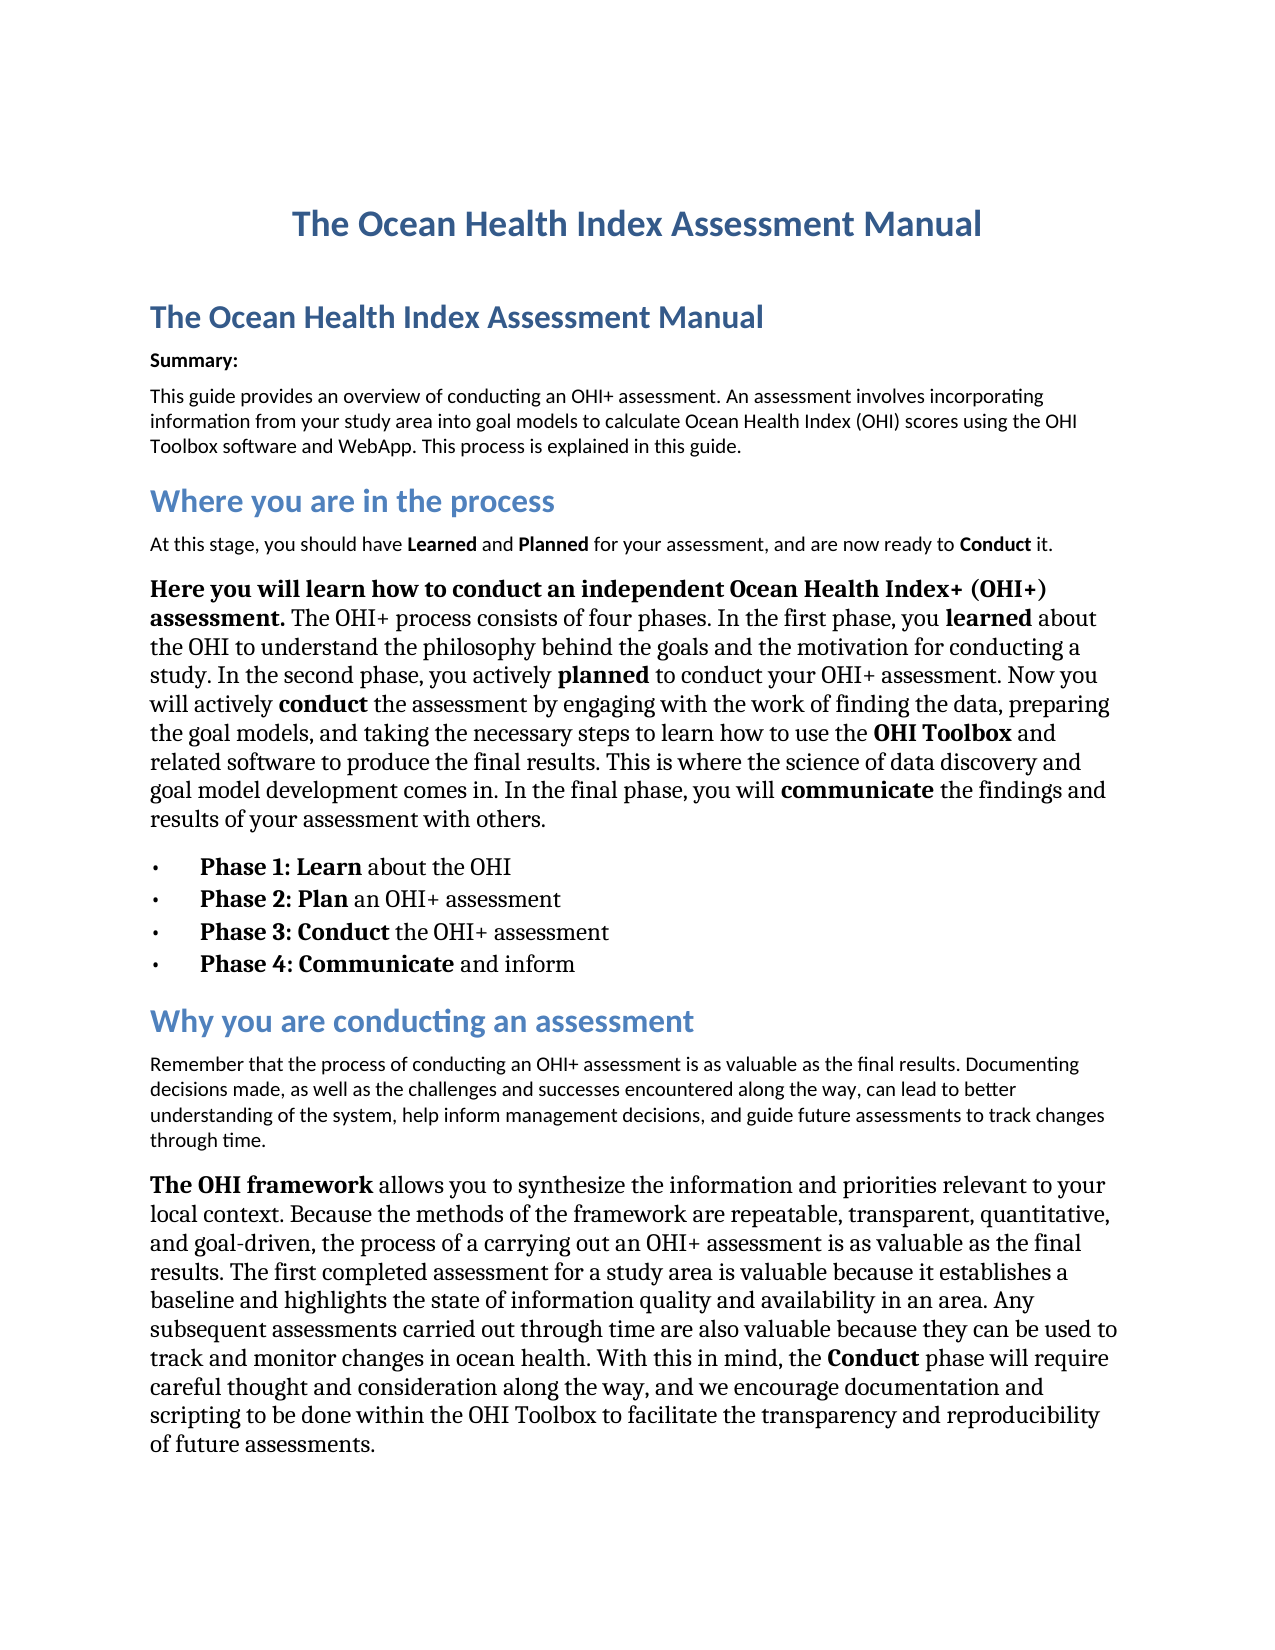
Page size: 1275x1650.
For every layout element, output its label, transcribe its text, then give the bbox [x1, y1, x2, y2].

subtitle Where you are in the process [150, 480, 1125, 521]
list Phase 3: Conduct the OHI+ assessment [150, 918, 1125, 946]
text Remember that the process of conducting an OHI+ assessment is as valuable as the final results. Documenting decisions made, as well as the challenges and successes encountered along the way, can lead to better understanding of the system, help inform management decisions, and guide future assessments to track changes through time. [150, 1051, 1125, 1153]
list Phase 4: Communicate and inform [150, 950, 1125, 979]
text Here you will learn how to conduct an independent Ocean Health Index+ (OHI+) assessment. The OHI+ process consists of four phases. In the first phase, you learned about the OHI to understand the philosophy behind the goals and the motivation for conducting a study. In the second phase, you actively planned to conduct your OHI+ assessment. Now you will actively conduct the assessment by engaging with the work of finding the data, preparing the goal models, and taking the necessary steps to learn how to use the OHI Toolbox and related software to produce the final results. This is where the science of data discovery and goal model development comes in. In the final phase, you will communicate the findings and results of your assessment with others. [150, 575, 1125, 834]
subtitle The Ocean Health Index Assessment Manual [150, 296, 1125, 337]
list Phase 2: Plan an OHI+ assessment [150, 885, 1125, 914]
title The Ocean Health Index Assessment Manual [150, 200, 1125, 246]
text Summary: [150, 347, 1125, 372]
text At this stage, you should have Learned and Planned for your assessment, and are now ready to Conduct it. [150, 531, 1125, 556]
text This guide provides an overview of conducting an OHI+ assessment. An assessment involves incorporating information from your study area into goal models to calculate Ocean Health Index (OHI) scores using the OHI Toolbox software and WebApp. This process is explained in this guide. [150, 383, 1125, 459]
list Phase 1: Learn about the OHI [150, 853, 1125, 881]
subtitle Why you are conducting an assessment [150, 1000, 1125, 1041]
text The OHI framework allows you to synthesize the information and priorities relevant to your local context. Because the methods of the framework are repeatable, transparent, quantitative, and goal-driven, the process of a carrying out an OHI+ assessment is as valuable as the final results. The first completed assessment for a study area is valuable because it establishes a baseline and highlights the state of information quality and availability in an area. Any subsequent assessments carried out through time are also valuable because they can be used to track and monitor changes in ocean health. With this in mind, the Conduct phase will require careful thought and consideration along the way, and we encourage documentation and scripting to be done within the OHI Toolbox to facilitate the transparency and reproducibility of future assessments. [150, 1171, 1125, 1459]
